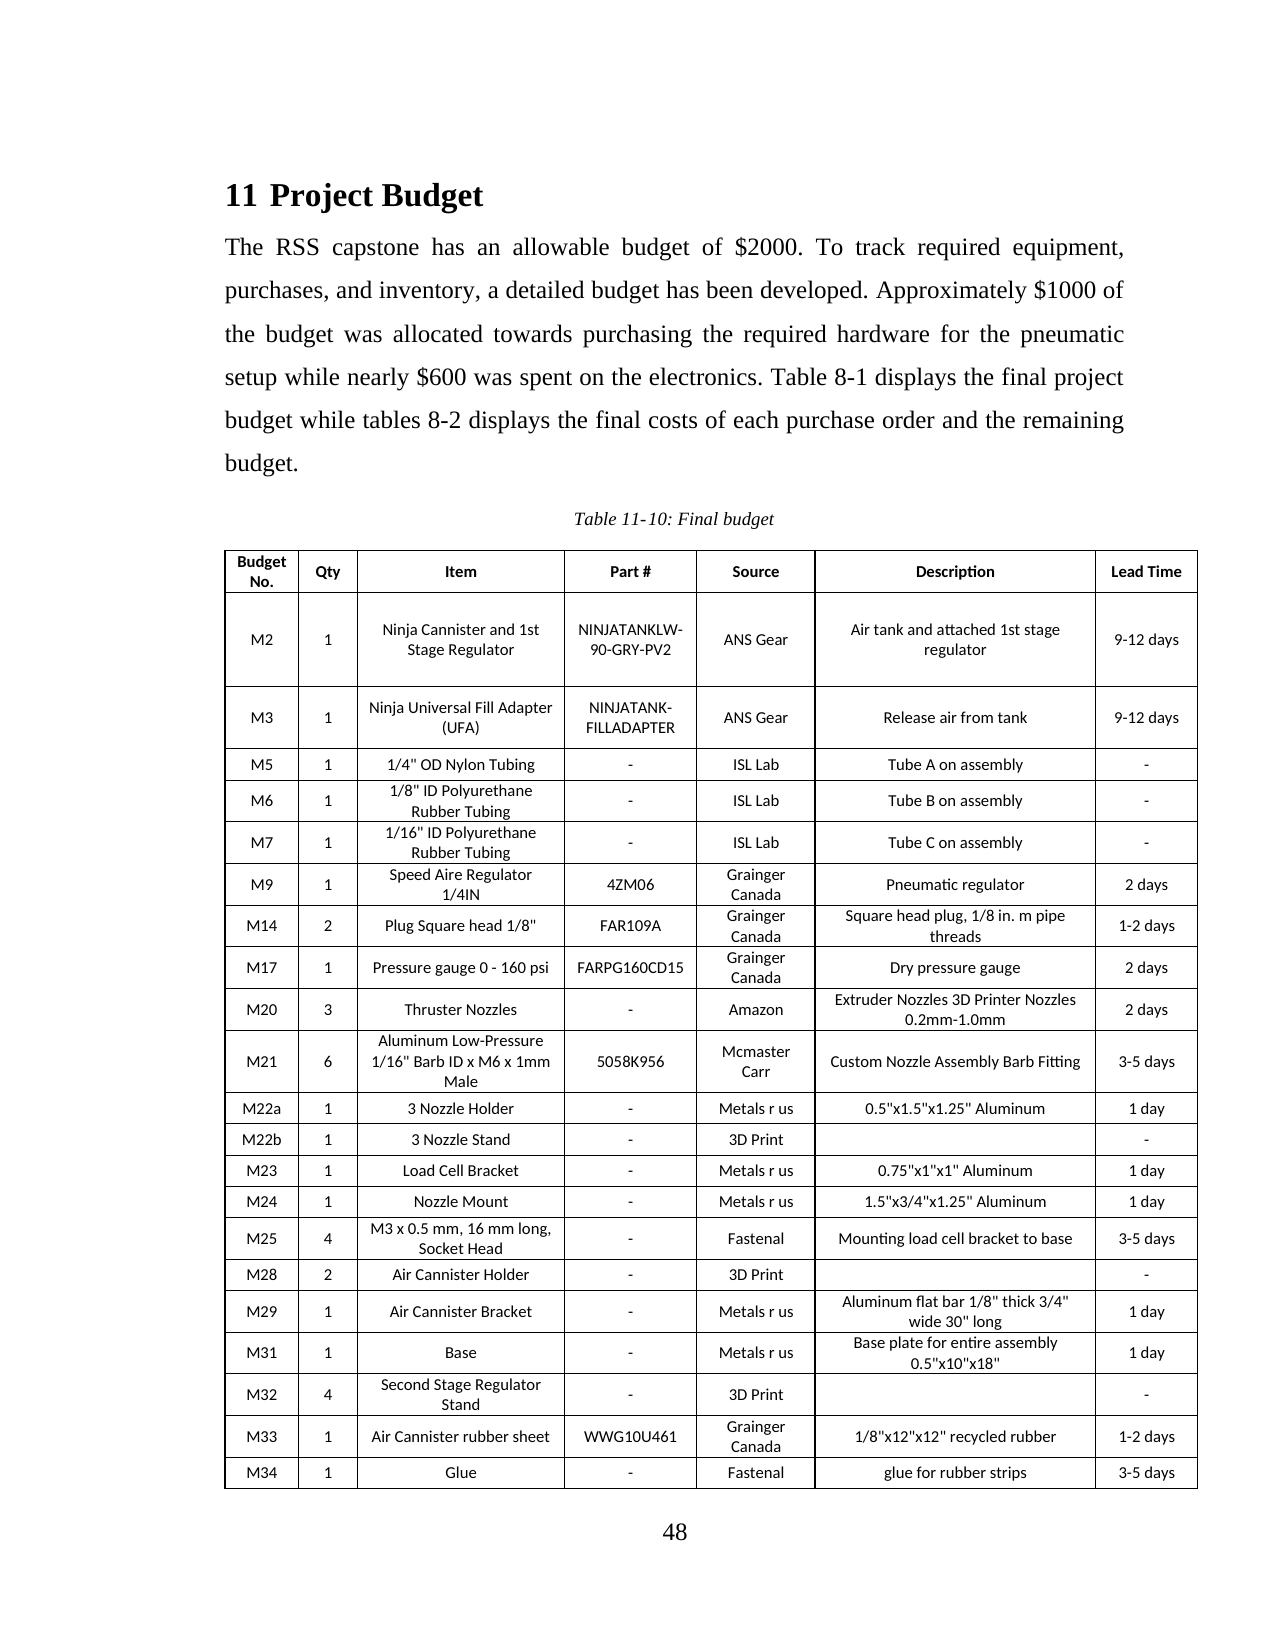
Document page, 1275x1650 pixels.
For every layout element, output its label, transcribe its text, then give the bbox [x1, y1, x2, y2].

table_cell Fastenal [697, 1458, 814, 1488]
table_cell 3 Nozzle Holder [358, 1093, 564, 1123]
table_cell 3-5 days [1096, 1031, 1197, 1092]
table_cell 1 [299, 864, 357, 904]
table_cell M34 [226, 1458, 298, 1488]
table_cell 3D Print [697, 1124, 814, 1154]
table_cell Speed Aire Regulator 1/4IN [358, 864, 564, 904]
table_cell M31 [226, 1333, 298, 1373]
table_cell Plug Square head 1/8" [358, 906, 564, 946]
table_cell 1/4" OD Nylon Tubing [358, 749, 564, 779]
table_cell M14 [226, 906, 298, 946]
table_cell - [565, 781, 696, 821]
table_header Lead Time [1096, 551, 1197, 592]
table_cell Fastenal [697, 1218, 814, 1259]
table_cell Air Cannister Holder [358, 1260, 564, 1290]
table_cell 9-12 days [1096, 687, 1197, 748]
table_cell M28 [226, 1260, 298, 1290]
table_cell - [1096, 1124, 1197, 1154]
table_cell Metals r us [697, 1156, 814, 1186]
table_header Item [358, 551, 564, 592]
table_cell [816, 1374, 1095, 1415]
table_cell M33 [226, 1416, 298, 1457]
table_cell Pneumatic regulator [816, 864, 1095, 904]
table_cell 3-5 days [1096, 1218, 1197, 1259]
table_cell - [1096, 1260, 1197, 1290]
table_cell M2 [226, 593, 298, 686]
table_cell 1 day [1096, 1333, 1197, 1373]
table_cell M5 [226, 749, 298, 779]
table_cell 9-12 days [1096, 593, 1197, 686]
table_cell Aluminum Low-Pressure 1/16" Barb ID x M6 x 1mm Male [358, 1031, 564, 1092]
table_cell 2 days [1096, 989, 1197, 1029]
table_cell 6 [299, 1031, 357, 1092]
table_cell 1 [299, 1333, 357, 1373]
table_cell 4 [299, 1218, 357, 1259]
table_cell Nozzle Mount [358, 1187, 564, 1217]
table_cell Extruder Nozzles 3D Printer Nozzles 0.2mm-1.0mm [816, 989, 1095, 1029]
table_cell 1/8"x12"x12" recycled rubber [816, 1416, 1095, 1457]
table_cell 1.5"x3/4"x1.25" Aluminum [816, 1187, 1095, 1217]
table_cell - [565, 749, 696, 779]
table_cell - [565, 1291, 696, 1332]
table_cell - [565, 1458, 696, 1488]
table_cell Metals r us [697, 1187, 814, 1217]
table_cell Tube C on assembly [816, 822, 1095, 863]
table_cell 2 [299, 906, 357, 946]
table_cell Load Cell Bracket [358, 1156, 564, 1186]
table_cell Base [358, 1333, 564, 1373]
table_header Part # [565, 551, 696, 592]
table_cell Grainger Canada [697, 864, 814, 904]
table_cell 1 [299, 749, 357, 779]
table_cell 1 [299, 1458, 357, 1488]
table_cell glue for rubber strips [816, 1458, 1095, 1488]
table_cell 1 [299, 593, 357, 686]
table_cell - [1096, 1374, 1197, 1415]
table_cell Tube A on assembly [816, 749, 1095, 779]
table_cell 1 [299, 822, 357, 863]
table_cell 3 Nozzle Stand [358, 1124, 564, 1154]
table_cell M20 [226, 989, 298, 1029]
table_cell 1 [299, 781, 357, 821]
table_cell Amazon [697, 989, 814, 1029]
table_cell 4 [299, 1374, 357, 1415]
table_cell ISL Lab [697, 749, 814, 779]
text The RSS capstone has an allowable budget of $2000. To track required equipment, purchases, and inventory, a detailed budget has been developed. Approximately $1000 of the budget was allocated towards purchasing the required hardware for the pneumatic setup while nearly $600 was spent on the electronics. Table 8-1 displays the final project budget while tables 8-2 displays the final costs of each purchase order and the remaining budget. [224, 232, 1125, 477]
table_cell ANS Gear [697, 687, 814, 748]
table_cell Metals r us [697, 1093, 814, 1123]
table_cell 5058K956 [565, 1031, 696, 1092]
table_cell 0.5"x1.5"x1.25" Aluminum [816, 1093, 1095, 1123]
table_cell M22b [226, 1124, 298, 1154]
table_cell 1 [299, 1187, 357, 1217]
table_cell 2 days [1096, 947, 1197, 988]
table_cell - [565, 1093, 696, 1123]
table_cell 3D Print [697, 1260, 814, 1290]
table_cell 3-5 days [1096, 1458, 1197, 1488]
table_cell Square head plug, 1/8 in. m pipe threads [816, 906, 1095, 946]
table_cell Custom Nozzle Assembly Barb Fitting [816, 1031, 1095, 1092]
table_cell M24 [226, 1187, 298, 1217]
table_cell - [1096, 749, 1197, 779]
table_cell M17 [226, 947, 298, 988]
table_cell FARPG160CD15 [565, 947, 696, 988]
table_cell 1/16" ID Polyurethane Rubber Tubing [358, 822, 564, 863]
table_cell NINJATANK-FILLADAPTER [565, 687, 696, 748]
table_header Qty [299, 551, 357, 592]
table_cell Metals r us [697, 1291, 814, 1332]
table_cell 1 day [1096, 1291, 1197, 1332]
subtitle Project Budget [224, 175, 1125, 213]
table_cell FAR109A [565, 906, 696, 946]
table_cell Base plate for entire assembly 0.5"x10"x18" [816, 1333, 1095, 1373]
table_cell M6 [226, 781, 298, 821]
table_cell 2 [299, 1260, 357, 1290]
table_cell 1 [299, 687, 357, 748]
table_cell 1 [299, 1291, 357, 1332]
table_cell 1 [299, 1124, 357, 1154]
table_cell - [565, 822, 696, 863]
table_cell - [565, 1124, 696, 1154]
table_cell WWG10U461 [565, 1416, 696, 1457]
table_cell 3 [299, 989, 357, 1029]
table_cell 0.75"x1"x1" Aluminum [816, 1156, 1095, 1186]
table_cell ANS Gear [697, 593, 814, 686]
table_cell 1-2 days [1096, 906, 1197, 946]
table_cell M3 [226, 687, 298, 748]
table_cell 1 [299, 947, 357, 988]
table_cell ISL Lab [697, 781, 814, 821]
table_cell Aluminum flat bar 1/8" thick 3/4" wide 30" long [816, 1291, 1095, 1332]
table_cell M9 [226, 864, 298, 904]
table_cell Mounting load cell bracket to base [816, 1218, 1095, 1259]
table_header Budget No. [226, 551, 298, 592]
table_cell Air Cannister rubber sheet [358, 1416, 564, 1457]
table_cell Glue [358, 1458, 564, 1488]
table_cell Air tank and attached 1st stage regulator [816, 593, 1095, 686]
table_cell [816, 1260, 1095, 1290]
table_cell 1-2 days [1096, 1416, 1197, 1457]
table_cell M25 [226, 1218, 298, 1259]
table_cell Ninja Universal Fill Adapter (UFA) [358, 687, 564, 748]
table_cell 1 day [1096, 1187, 1197, 1217]
table_cell Release air from tank [816, 687, 1095, 748]
table_cell M22a [226, 1093, 298, 1123]
table_cell M7 [226, 822, 298, 863]
table_cell M29 [226, 1291, 298, 1332]
table_cell NINJATANKLW-90-GRY-PV2 [565, 593, 696, 686]
table_cell Metals r us [697, 1333, 814, 1373]
table_cell Second Stage Regulator Stand [358, 1374, 564, 1415]
table_cell Thruster Nozzles [358, 989, 564, 1029]
table_cell - [565, 1156, 696, 1186]
table_header Source [697, 551, 814, 592]
table_cell Tube B on assembly [816, 781, 1095, 821]
table_cell ISL Lab [697, 822, 814, 863]
table_cell - [565, 1374, 696, 1415]
table_cell - [565, 1260, 696, 1290]
table_cell 1 day [1096, 1156, 1197, 1186]
table_cell - [1096, 822, 1197, 863]
table_cell - [565, 1187, 696, 1217]
table_cell 1 [299, 1156, 357, 1186]
table_cell M3 x 0.5 mm, 16 mm long, Socket Head [358, 1218, 564, 1259]
table_cell Air Cannister Bracket [358, 1291, 564, 1332]
table_cell [816, 1124, 1095, 1154]
table_cell M23 [226, 1156, 298, 1186]
table_cell - [565, 1218, 696, 1259]
table_cell 1/8" ID Polyurethane Rubber Tubing [358, 781, 564, 821]
table_cell Grainger Canada [697, 947, 814, 988]
table_cell M32 [226, 1374, 298, 1415]
table_header Description [816, 551, 1095, 592]
table_cell - [1096, 781, 1197, 821]
table_cell 4ZM06 [565, 864, 696, 904]
table_cell 3D Print [697, 1374, 814, 1415]
table_cell 2 days [1096, 864, 1197, 904]
table_cell - [565, 1333, 696, 1373]
table_cell Ninja Cannister and 1st Stage Regulator [358, 593, 564, 686]
table_cell Pressure gauge 0 - 160 psi [358, 947, 564, 988]
table_cell Grainger Canada [697, 906, 814, 946]
table_cell M21 [226, 1031, 298, 1092]
table_cell 1 [299, 1416, 357, 1457]
table_cell 1 [299, 1093, 357, 1123]
table_cell - [565, 989, 696, 1029]
table_cell Grainger Canada [697, 1416, 814, 1457]
table_cell 1 day [1096, 1093, 1197, 1123]
table_cell Mcmaster Carr [697, 1031, 814, 1092]
table_cell Dry pressure gauge [816, 947, 1095, 988]
